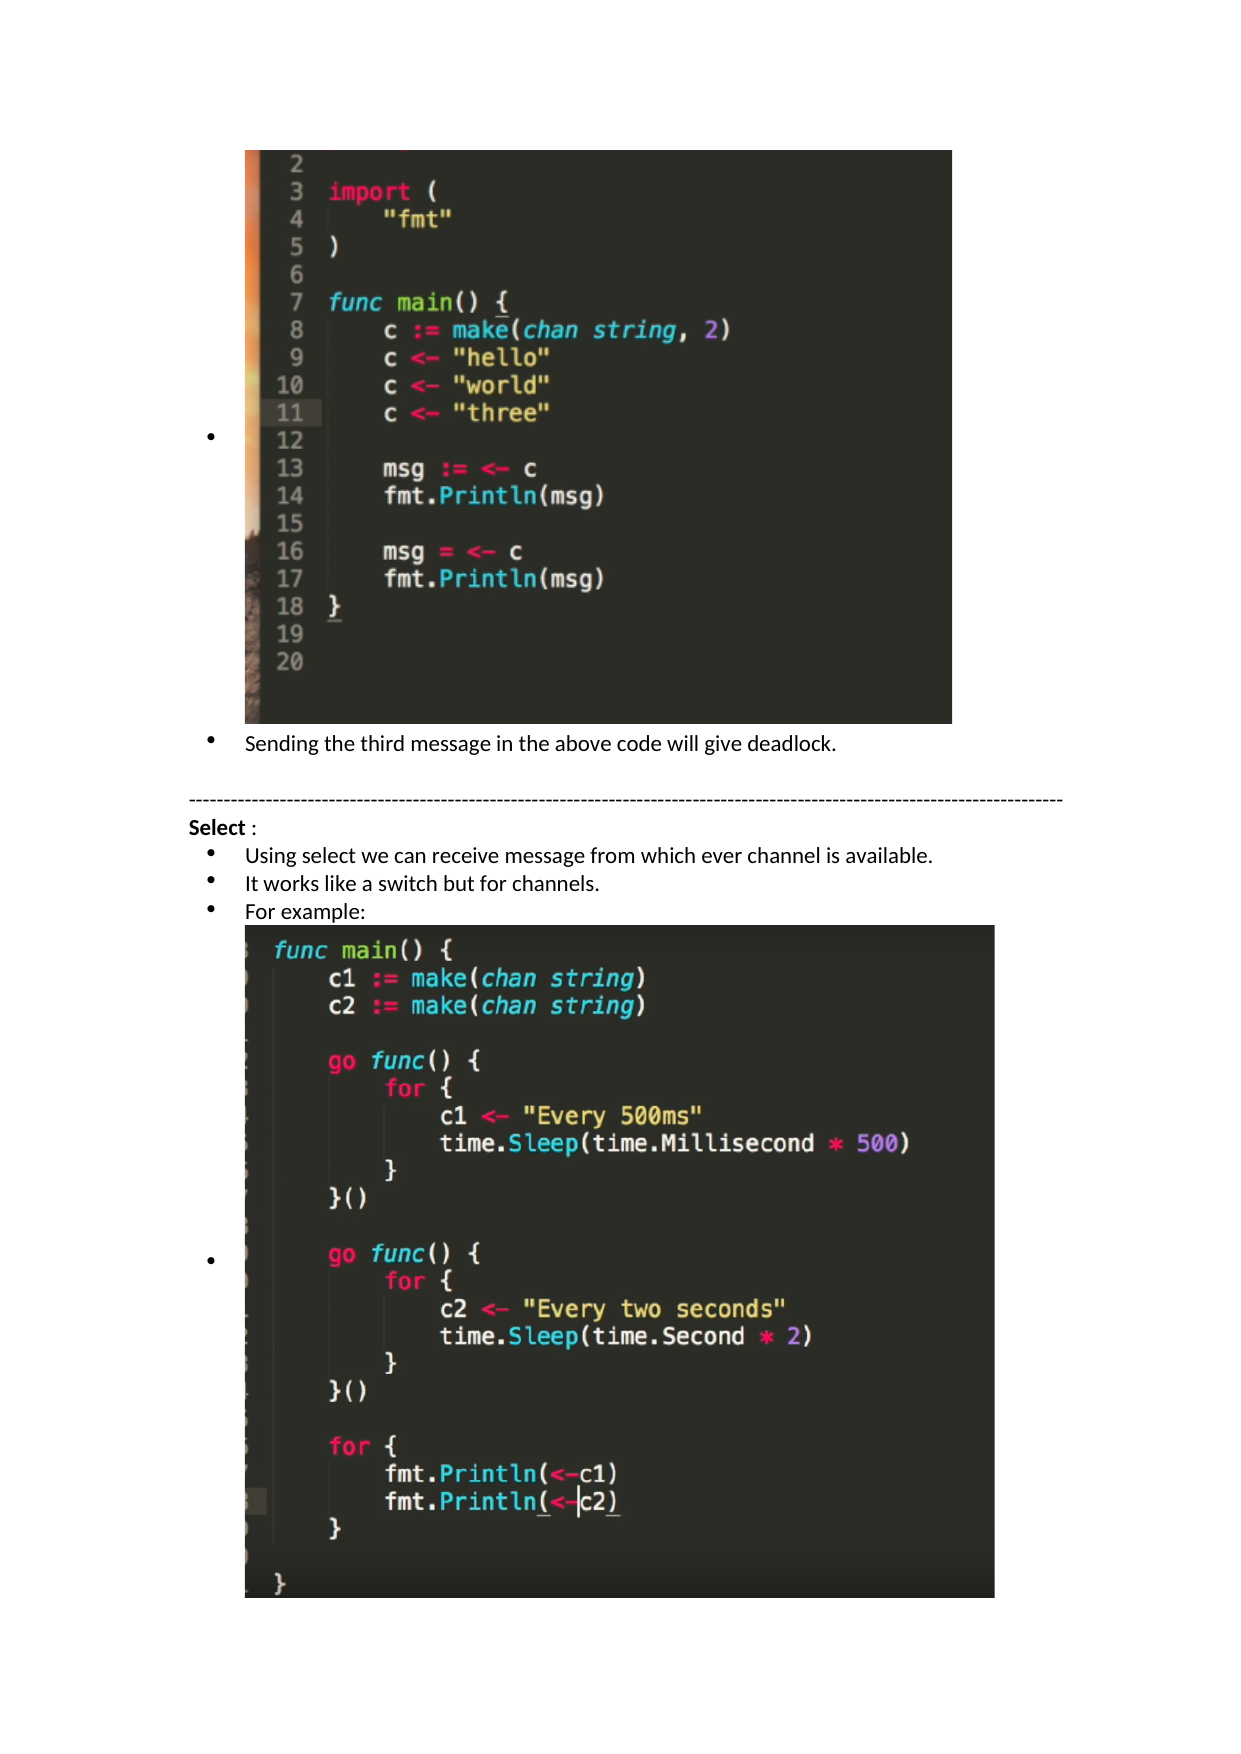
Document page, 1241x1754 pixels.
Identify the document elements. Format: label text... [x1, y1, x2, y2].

list Sending the third message in the above code will give deadlock. [207, 729, 1090, 757]
list Using select we can receive message from which ever channel is available. [207, 841, 1090, 869]
list For example: [207, 897, 1090, 925]
text Select : [188, 813, 1090, 841]
picture [244, 150, 953, 724]
list It works like a switch but for channels. [207, 869, 1090, 897]
picture [244, 925, 995, 1598]
text ----------------------------------------------------------------------------------------------------------------------------- [188, 785, 1090, 813]
